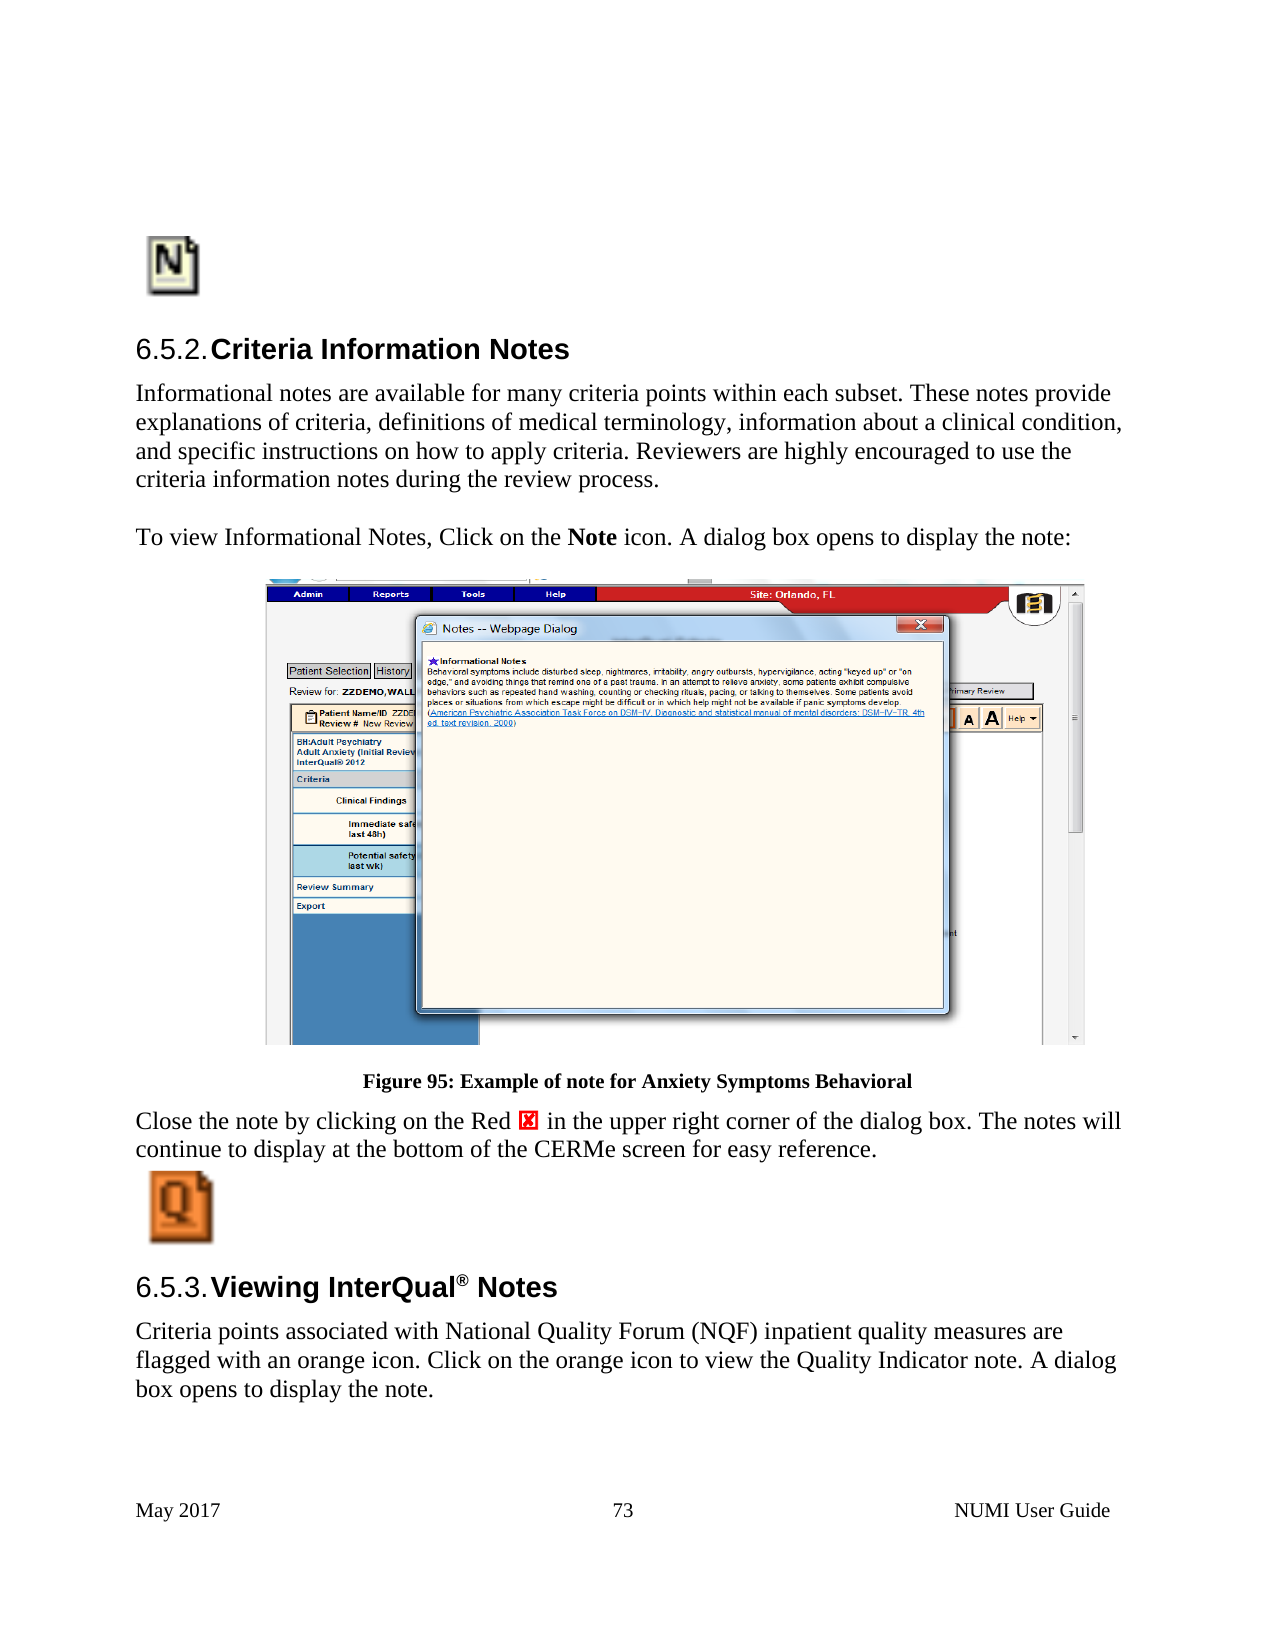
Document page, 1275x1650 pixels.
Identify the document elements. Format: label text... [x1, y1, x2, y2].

picture [265, 579, 1085, 1045]
picture [135, 222, 211, 308]
text Criteria points associated with National Quality Forum (NQF) inpatient quality measures are flagged with an orange icon. Click on the orange icon to view the Quality Indicator note. A dialog box opens to display the note. [135, 1316, 1139, 1403]
text Figure 95: Example of note for Anxiety Symptoms Behavioral [135, 1069, 1139, 1093]
subtitle Viewing InterQual® Notes [135, 1270, 1139, 1304]
picture [135, 1163, 219, 1246]
text Close the note by clicking on the Red in the upper right corner of the dialog box. The notes will continue to display at the bottom of the CERMe screen for easy reference. [135, 1106, 1139, 1163]
subtitle Criteria Information Notes [135, 332, 1139, 366]
text Informational notes are available for many criteria points within each subset. These notes provide explanations of criteria, definitions of medical terminology, information about a clinical condition, and specific instructions on how to apply criteria. Reviewers are highly encouraged to use the criteria information notes during the review process. [135, 378, 1139, 493]
text To view Informational Notes, Click on the Note icon. A dialog box opens to display the note: [135, 522, 1139, 551]
